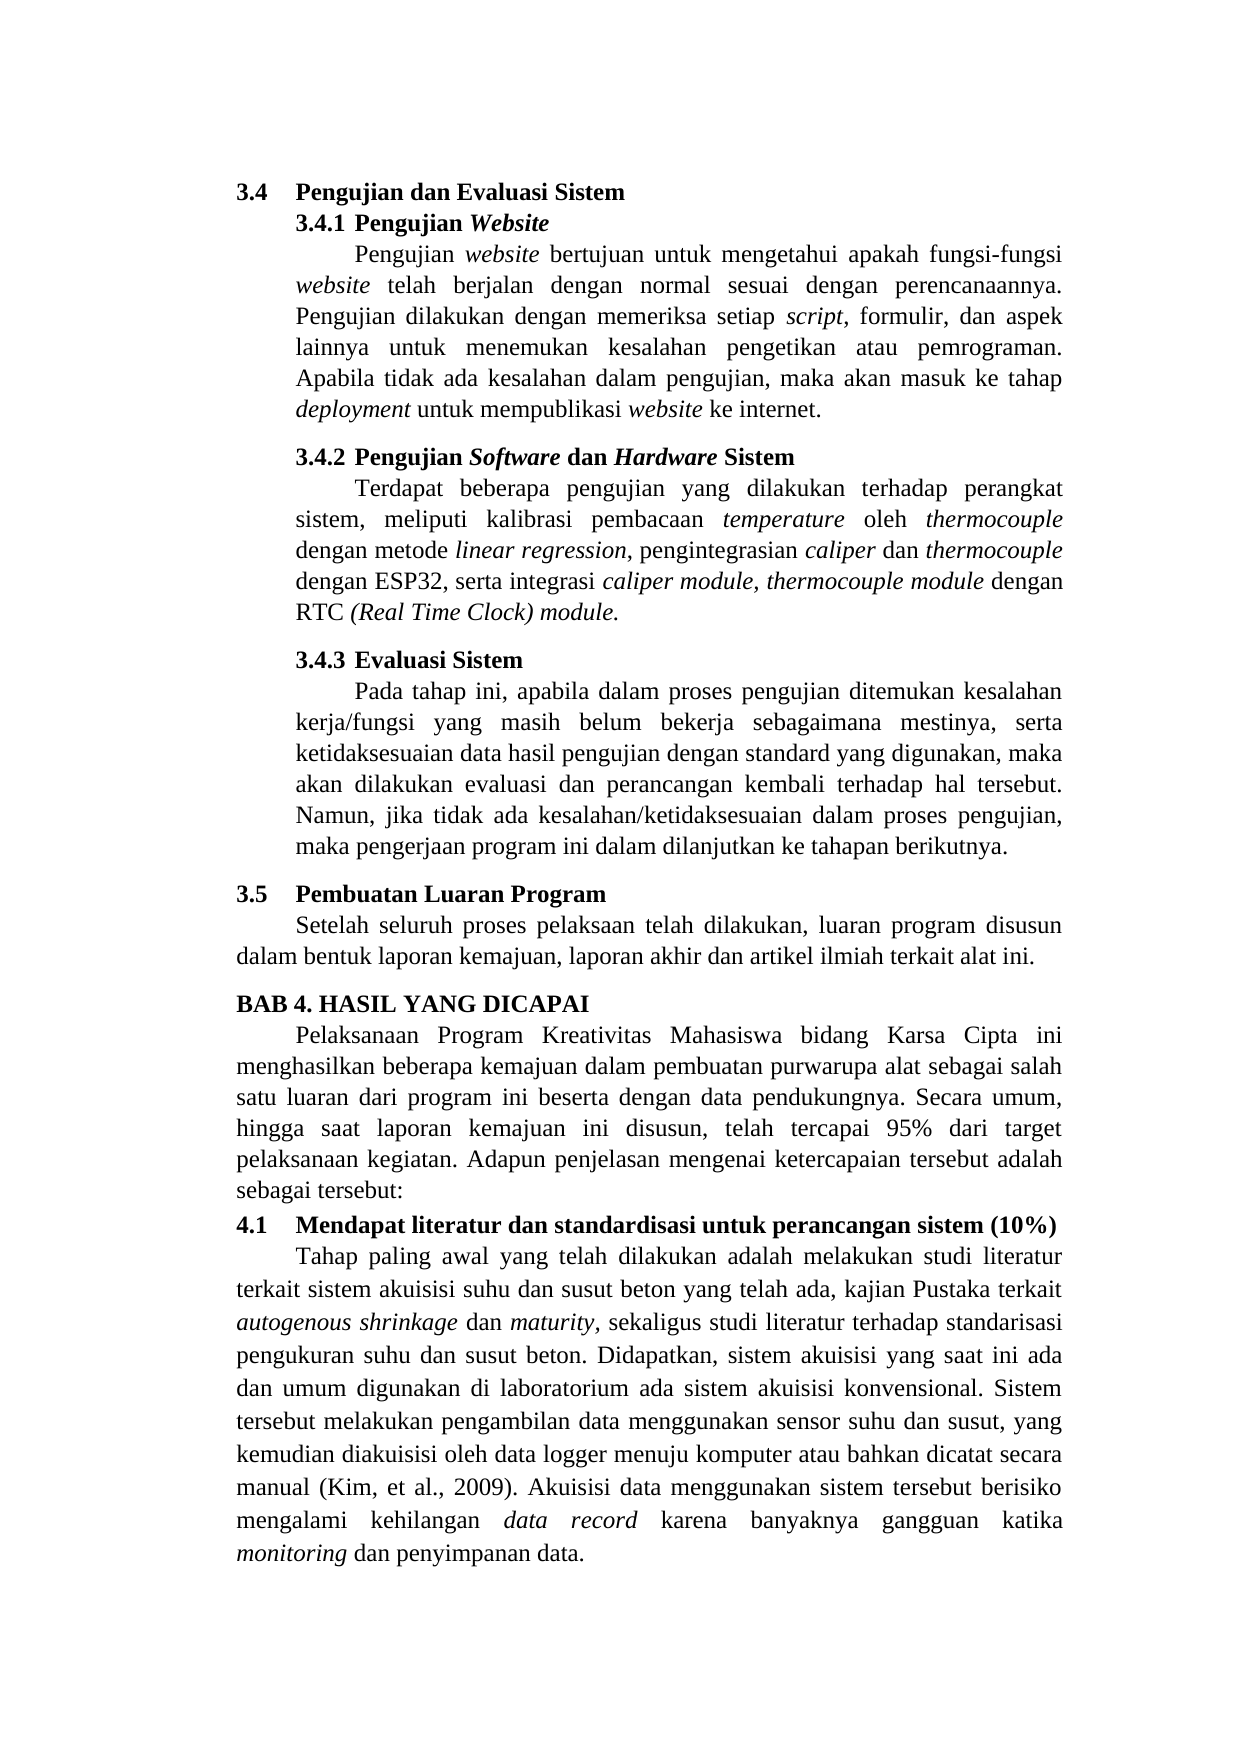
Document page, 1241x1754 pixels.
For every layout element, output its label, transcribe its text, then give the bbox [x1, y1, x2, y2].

text Pelaksanaan Program Kreativitas Mahasiswa bidang Karsa Cipta ini menghasilkan beberapa kemajuan dalam pembuatan purwarupa alat sebagai salah satu luaran dari program ini beserta dengan data pendukungnya. Secara umum, hingga saat laporan kemajuan ini disusun, telah tercapai 95% dari target pelaksanaan kegiatan. Adapun penjelasan mengenai ketercapaian tersebut adalah sebagai tersebut: [236, 1020, 1063, 1204]
text Pengujian website bertujuan untuk mengetahui apakah fungsi-fungsi website telah berjalan dengan normal sesuai dengan perencanaannya. Pengujian dilakukan dengan memeriksa setiap script, formulir, dan aspek lainnya untuk menemukan kesalahan pengetikan atau pemrograman. Apabila tidak ada kesalahan dalam pengujian, maka akan masuk ke tahap deployment untuk mempublikasi website ke internet. [295, 239, 1063, 423]
list Evaluasi Sistem [295, 645, 1063, 674]
text Setelah seluruh proses pelaksaan telah dilakukan, luaran program disusun dalam bentuk laporan kemajuan, laporan akhir dan artikel ilmiah terkait alat ini. [236, 910, 1063, 970]
text Tahap paling awal yang telah dilakukan adalah melakukan studi literatur terkait sistem akuisisi suhu dan susut beton yang telah ada, kajian Pustaka terkait autogenous shrinkage dan maturity, sekaligus studi literatur terhadap standarisasi pengukuran suhu dan susut beton. Didapatkan, sistem akuisisi yang saat ini ada dan umum digunakan di laboratorium ada sistem akuisisi konvensional. Sistem tersebut melakukan pengambilan data menggunakan sensor suhu dan susut, yang kemudian diakuisisi oleh data logger menuju komputer atau bahkan dicatat secara manual (Kim, et al., 2009). Akuisisi data menggunakan sistem tersebut berisiko mengalami kehilangan data record karena banyaknya gangguan katika monitoring dan penyimpanan data. [236, 1241, 1063, 1567]
subtitle BAB 4. HASIL YANG DICAPAI [236, 989, 1063, 1018]
text Terdapat beberapa pengujian yang dilakukan terhadap perangkat sistem, meliputi kalibrasi pembacaan temperature oleh thermocouple dengan metode linear regression, pengintegrasian caliper dan thermocouple dengan ESP32, serta integrasi caliper module, thermocouple module dengan RTC (Real Time Clock) module. [295, 473, 1063, 626]
subtitle Mendapat literatur dan standardisasi untuk perancangan sistem (10%) [236, 1210, 1063, 1239]
subtitle Pengujian dan Evaluasi Sistem [236, 177, 1063, 206]
text Pada tahap ini, apabila dalam proses pengujian ditemukan kesalahan kerja/fungsi yang masih belum bekerja sebagaimana mestinya, serta ketidaksesuaian data hasil pengujian dengan standard yang digunakan, maka akan dilakukan evaluasi dan perancangan kembali terhadap hal tersebut. Namun, jika tidak ada kesalahan/ketidaksesuaian dalam proses pengujian, maka pengerjaan program ini dalam dilanjutkan ke tahapan berikutnya. [295, 676, 1063, 860]
subtitle Pembuatan Luaran Program [236, 879, 1063, 908]
list Pengujian Website [295, 208, 1063, 237]
list Pengujian Software dan Hardware Sistem [295, 442, 1063, 471]
